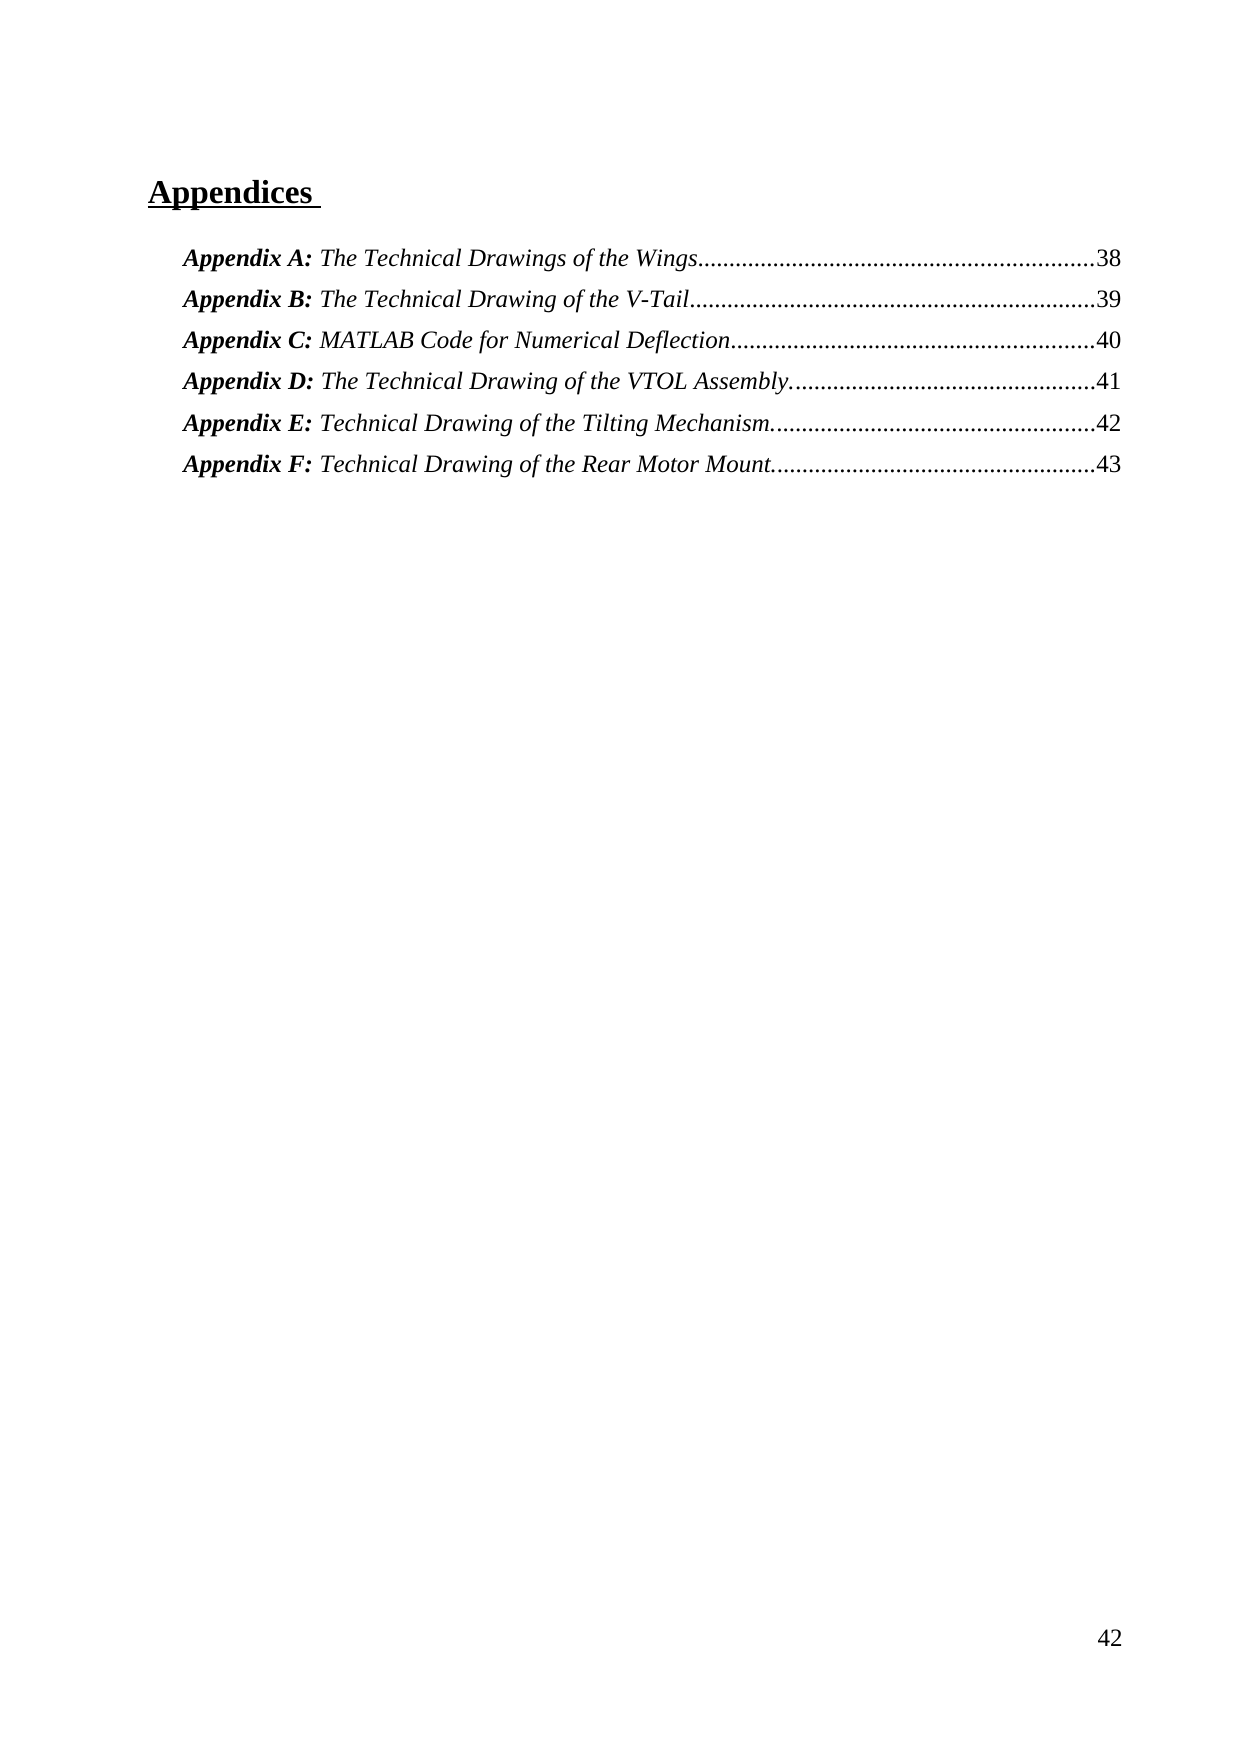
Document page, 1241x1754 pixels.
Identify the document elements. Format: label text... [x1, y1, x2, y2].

text Appendix D: The Technical Drawing of the VTOL Assembly. 41 [148, 366, 1122, 395]
text Appendix C: MATLAB Code for Numerical Deflection 40 [148, 325, 1122, 354]
text Appendix A: The Technical Drawings of the Wings 38 [148, 243, 1122, 271]
text Appendix B: The Technical Drawing of the V-Tail 39 [148, 284, 1122, 313]
text Appendix E: Technical Drawing of the Tilting Mechanism. 42 [148, 408, 1122, 436]
subtitle Appendices [148, 173, 1122, 211]
text Appendix F: Technical Drawing of the Rear Motor Mount. 43 [148, 449, 1122, 478]
